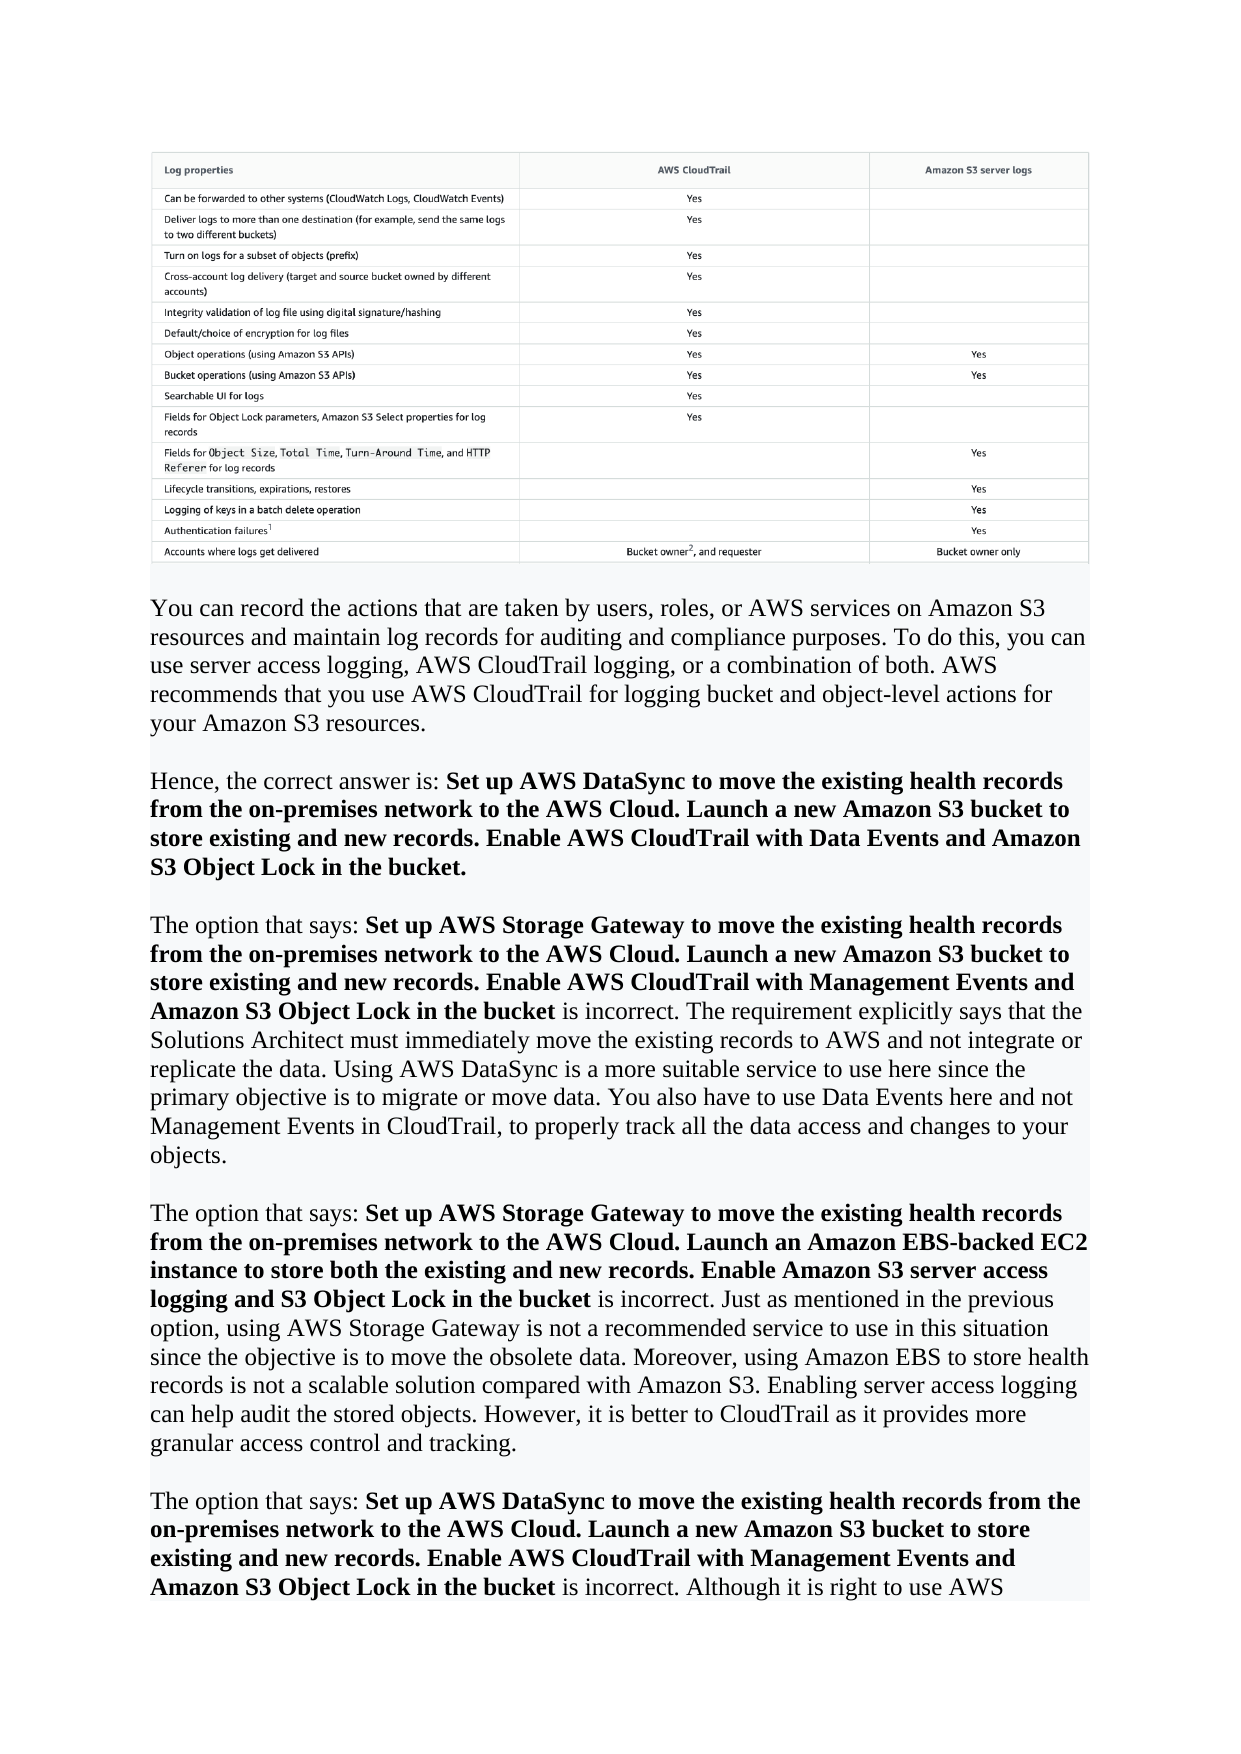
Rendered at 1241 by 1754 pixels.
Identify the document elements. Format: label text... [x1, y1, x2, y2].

picture [150, 150, 1091, 564]
text You can record the actions that are taken by users, roles, or AWS services on Amazon S3 resources and maintain log records for auditing and compliance purposes. To do this, you can use server access logging, AWS CloudTrail logging, or a combination of both. AWS recommends that you use AWS CloudTrail for logging bucket and object-level actions for your Amazon S3 resources. [150, 593, 1090, 737]
text The option that says: Set up AWS Storage Gateway to move the existing health records from the on-premises network to the AWS Cloud. Launch an Amazon EBS-backed EC2 instance to store both the existing and new records. Enable Amazon S3 server access logging and S3 Object Lock in the bucket is incorrect. Just as mentioned in the previous option, using AWS Storage Gateway is not a recommended service to use in this situation since the objective is to move the obsolete data. Moreover, using Amazon EBS to store health records is not a scalable solution compared with Amazon S3. Enabling server access logging can help audit the stored objects. However, it is better to CloudTrail as it provides more granular access control and tracking. [150, 1198, 1090, 1457]
text Hence, the correct answer is: Set up AWS DataSync to move the existing health records from the on-premises network to the AWS Cloud. Launch a new Amazon S3 bucket to store existing and new records. Enable AWS CloudTrail with Data Events and Amazon S3 Object Lock in the bucket. [150, 766, 1090, 881]
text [150, 1486, 1090, 1601]
text The option that says: Set up AWS Storage Gateway to move the existing health records from the on-premises network to the AWS Cloud. Launch a new Amazon S3 bucket to store existing and new records. Enable AWS CloudTrail with Management Events and Amazon S3 Object Lock in the bucket is incorrect. The requirement explicitly says that the Solutions Architect must immediately move the existing records to AWS and not integrate or replicate the data. Using AWS DataSync is a more suitable service to use here since the primary objective is to migrate or move data. You also have to use Data Events here and not Management Events in CloudTrail, to properly track all the data access and changes to your objects. [150, 910, 1090, 1169]
